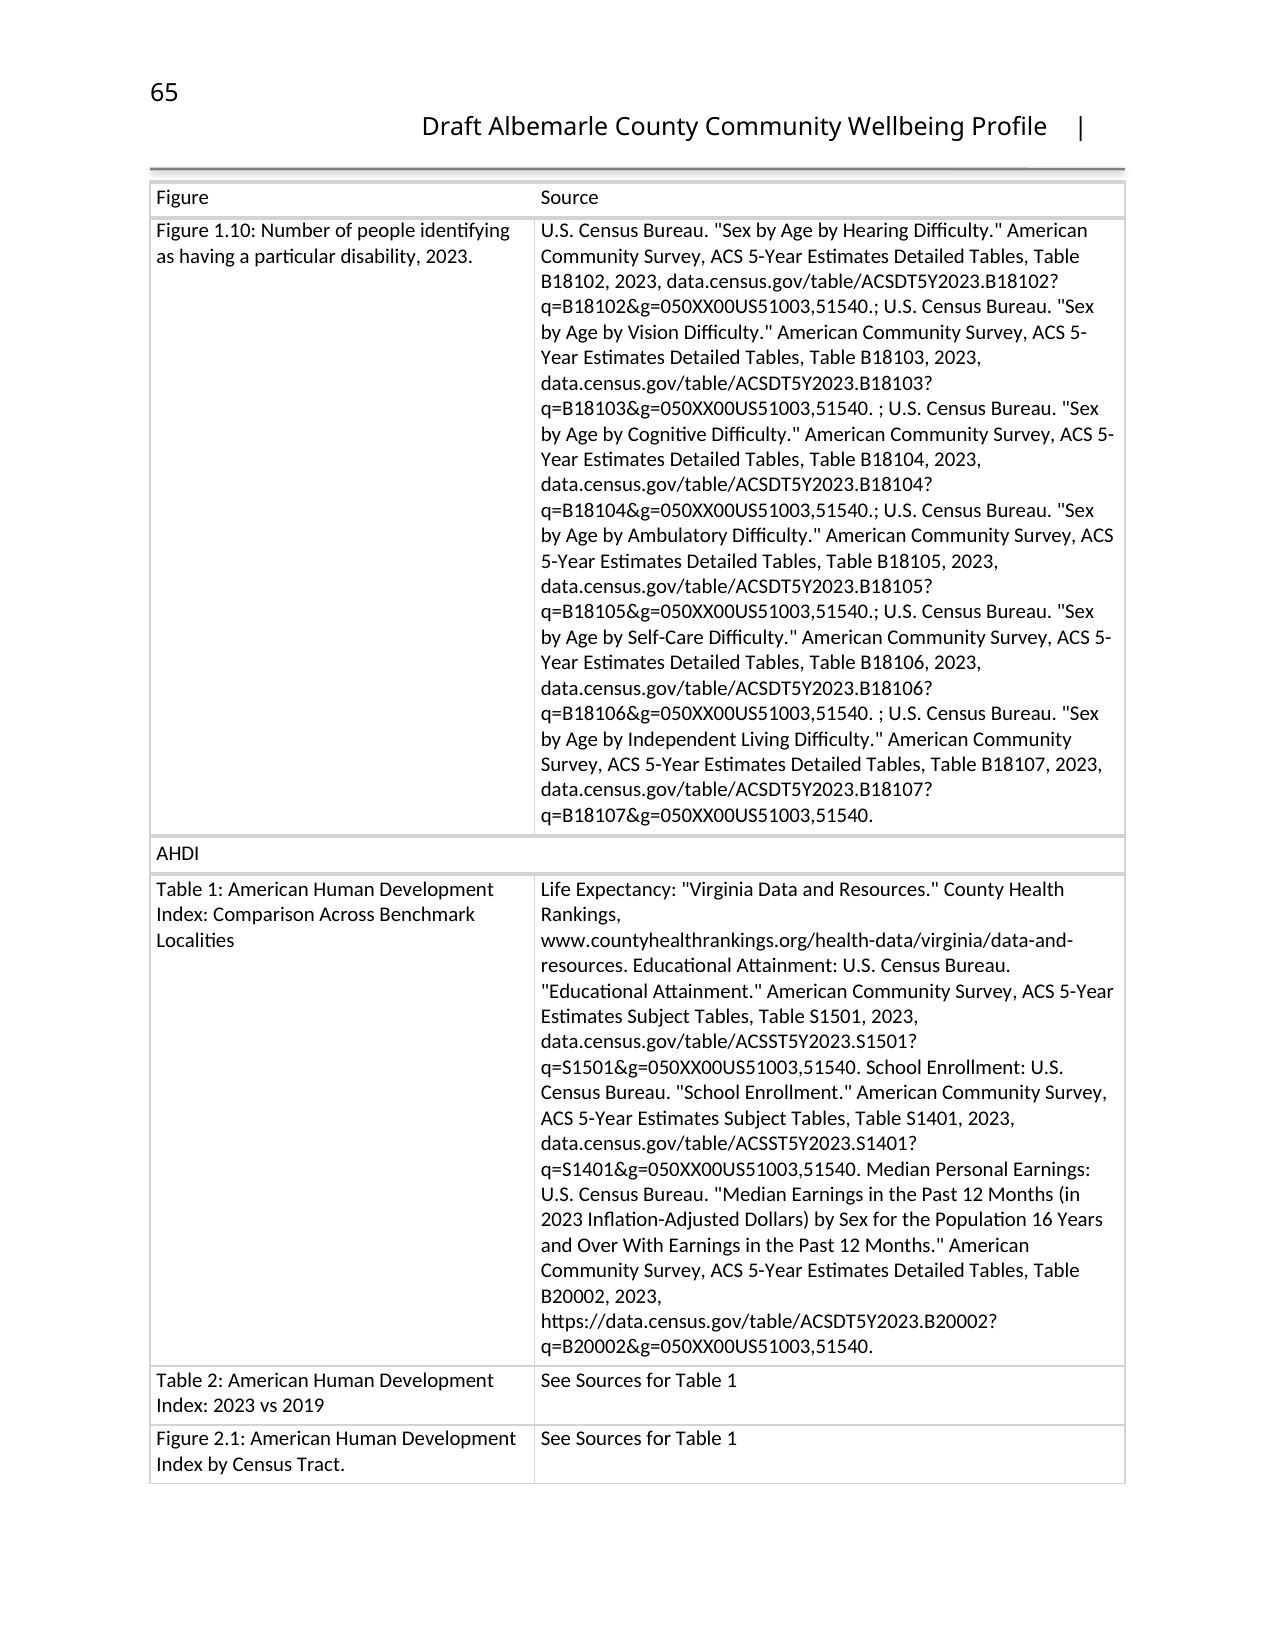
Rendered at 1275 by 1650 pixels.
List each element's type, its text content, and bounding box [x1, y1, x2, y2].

table_cell Table 1: American Human Development Index: Comparison Across Benchmark Localities [151, 876, 534, 1365]
table_cell AHDI [151, 838, 1124, 872]
table_cell Figure 2.1: American Human Development Index by Census Tract. [151, 1426, 534, 1483]
table_cell Life Expectancy: "Virginia Data and Resources." County Health Rankings, www.countyhealthrankings.org/health-data/virginia/data-and-resources. Educational Attainment: U.S. Census Bureau. "Educational Attainment." American Community Survey, ACS 5-Year Estimates Subject Tables, Table S1501, 2023, data.census.gov/table/ACSST5Y2023.S1501?q=S1501&g=050XX00US51003,51540. School Enrollment: U.S. Census Bureau. "School Enrollment." American Community Survey, ACS 5-Year Estimates Subject Tables, Table S1401, 2023, data.census.gov/table/ACSST5Y2023.S1401?q=S1401&g=050XX00US51003,51540. Median Personal Earnings: U.S. Census Bureau. "Median Earnings in the Past 12 Months (in 2023 Inflation-Adjusted Dollars) by Sex for the Population 16 Years and Over With Earnings in the Past 12 Months." American Community Survey, ACS 5-Year Estimates Detailed Tables, Table B20002, 2023, https://data.census.gov/table/ACSDT5Y2023.B20002?q=B20002&g=050XX00US51003,51540. [535, 876, 1124, 1365]
table_cell See Sources for Table 1 [535, 1426, 1124, 1483]
table_cell U.S. Census Bureau. "Sex by Age by Hearing Difficulty." American Community Survey, ACS 5-Year Estimates Detailed Tables, Table B18102, 2023, data.census.gov/table/ACSDT5Y2023.B18102?q=B18102&g=050XX00US51003,51540.; U.S. Census Bureau. "Sex by Age by Vision Difficulty." American Community Survey, ACS 5-Year Estimates Detailed Tables, Table B18103, 2023, data.census.gov/table/ACSDT5Y2023.B18103?q=B18103&g=050XX00US51003,51540. ; U.S. Census Bureau. "Sex by Age by Cognitive Difficulty." American Community Survey, ACS 5-Year Estimates Detailed Tables, Table B18104, 2023, data.census.gov/table/ACSDT5Y2023.B18104?q=B18104&g=050XX00US51003,51540.; U.S. Census Bureau. "Sex by Age by Ambulatory Difficulty." American Community Survey, ACS 5-Year Estimates Detailed Tables, Table B18105, 2023, data.census.gov/table/ACSDT5Y2023.B18105?q=B18105&g=050XX00US51003,51540.; U.S. Census Bureau. "Sex by Age by Self-Care Difficulty." American Community Survey, ACS 5-Year Estimates Detailed Tables, Table B18106, 2023, data.census.gov/table/ACSDT5Y2023.B18106?q=B18106&g=050XX00US51003,51540. ; U.S. Census Bureau. "Sex by Age by Independent Living Difficulty." American Community Survey, ACS 5-Year Estimates Detailed Tables, Table B18107, 2023, data.census.gov/table/ACSDT5Y2023.B18107?q=B18107&g=050XX00US51003,51540. [535, 220, 1124, 834]
table_cell Figure 1.10: Number of people identifying as having a particular disability, 2023. [151, 220, 534, 834]
table_header Figure [151, 184, 534, 216]
table_cell See Sources for Table 1 [535, 1367, 1124, 1424]
table_cell Table 2: American Human Development Index: 2023 vs 2019 [151, 1367, 534, 1424]
table_header Source [534, 184, 1124, 216]
